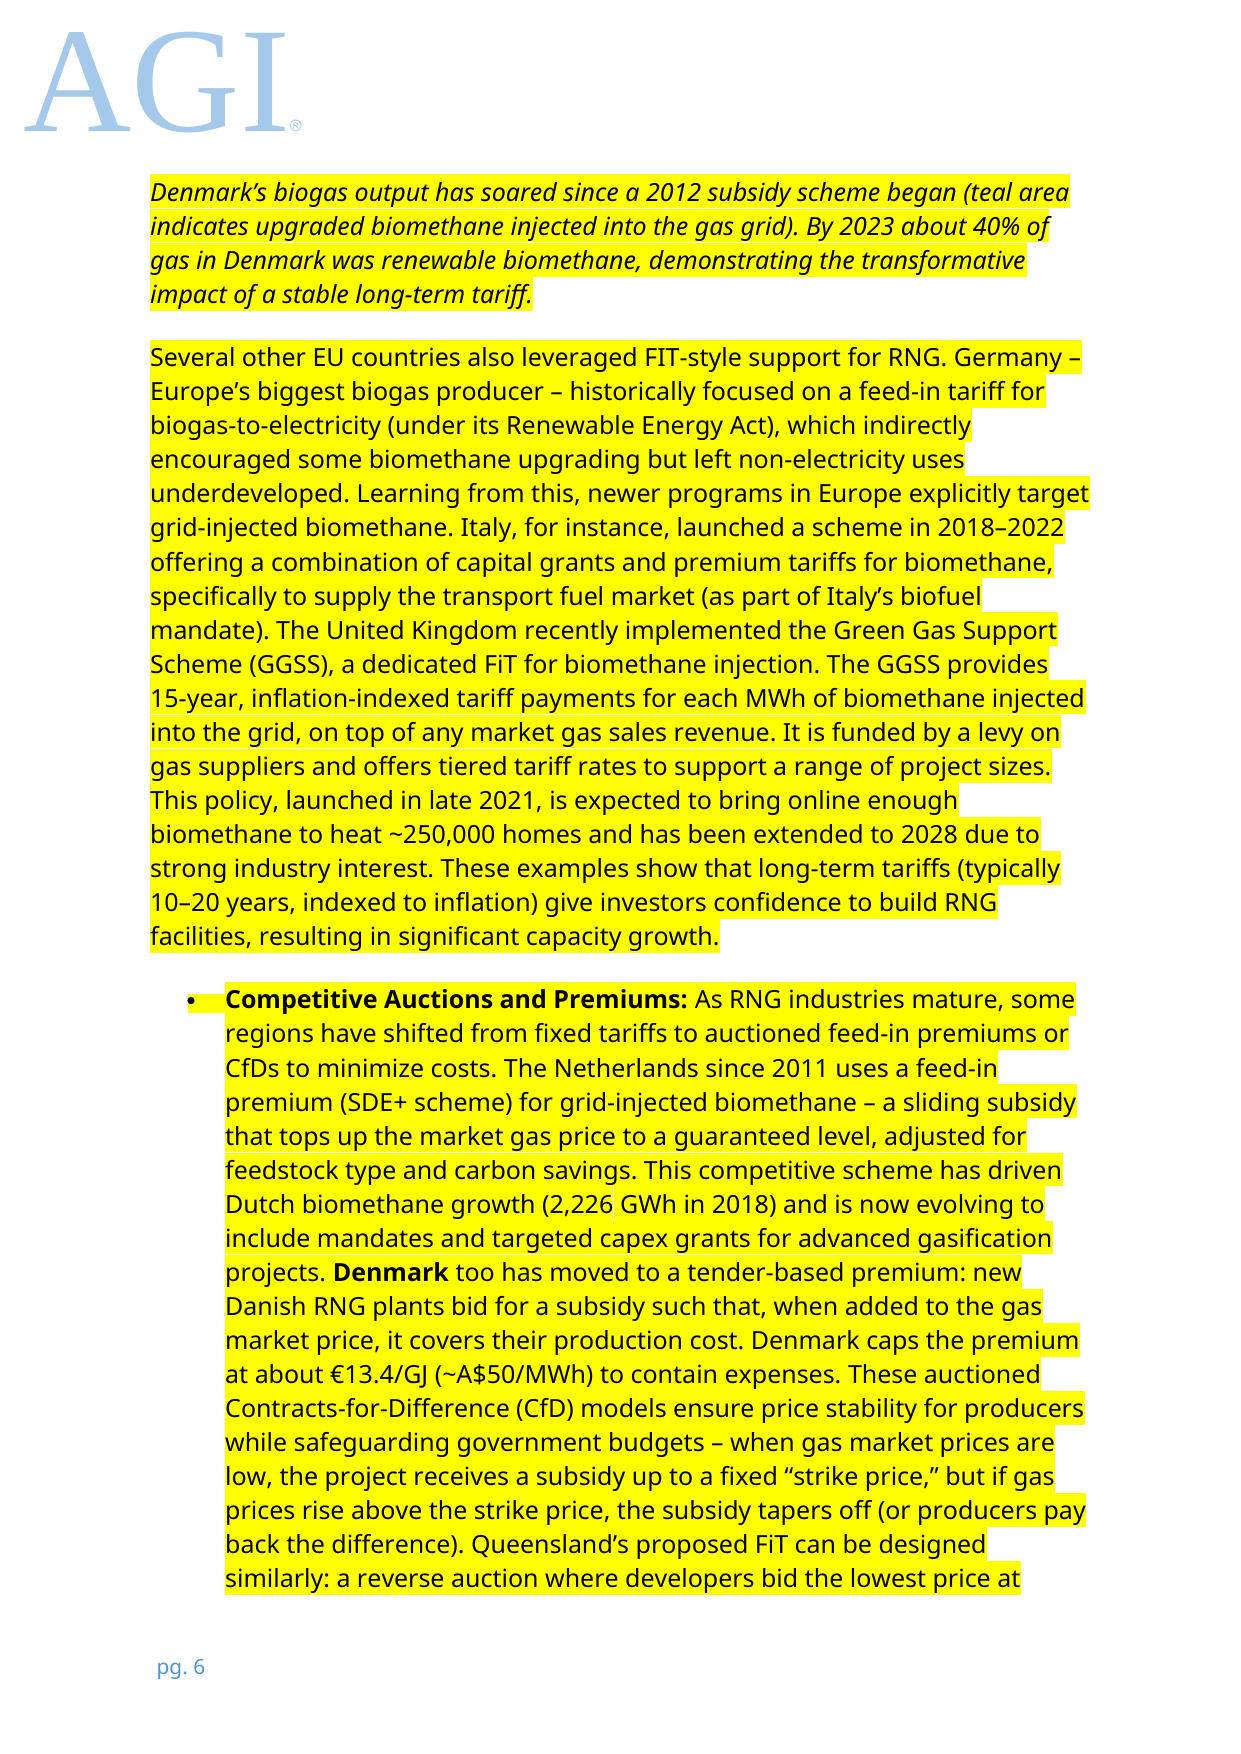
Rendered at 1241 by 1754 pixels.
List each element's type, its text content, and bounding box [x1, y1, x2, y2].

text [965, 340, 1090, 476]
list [187, 982, 1090, 1595]
text Several other EU countries also leveraged FIT-style support for RNG. Germany – Europe’s biggest biogas producer – historically focused on a feed-in tariff for biogas-to-electricity (under its Renewable Energy Act), which indirectly encouraged some biomethane upgrading but left non-electricity uses underdeveloped. Learning from this, newer programs in Europe explicitly target grid-injected biomethane. Italy, for instance, launched a scheme in 2018–2022 offering a combination of capital grants and premium tariffs for biomethane, specifically to supply the transport fuel market (as part of Italy’s biofuel mandate). The United Kingdom recently implemented the Green Gas Support Scheme (GGSS), a dedicated FiT for biomethane injection. The GGSS provides 15-year, inflation-indexed tariff payments for each MWh of biomethane injected into the grid, on top of any market gas sales revenue. It is funded by a levy on gas suppliers and offers tiered tariff rates to support a range of project sizes. This policy, launched in late 2021, is expected to bring online enough biomethane to heat ~250,000 homes and has been extended to 2028 due to strong industry interest. These examples show that long-term tariffs (typically 10–20 years, indexed to inflation) give investors confidence to build RNG facilities, resulting in significant capacity growth. [150, 510, 1090, 953]
text Denmark’s biogas output has soared since a 2012 subsidy scheme began (teal area indicates upgraded biomethane injected into the gas grid). By 2023 about 40% of gas in Denmark was renewable biomethane, demonstrating the transformative impact of a stable long-term tariff. [150, 174, 1090, 311]
